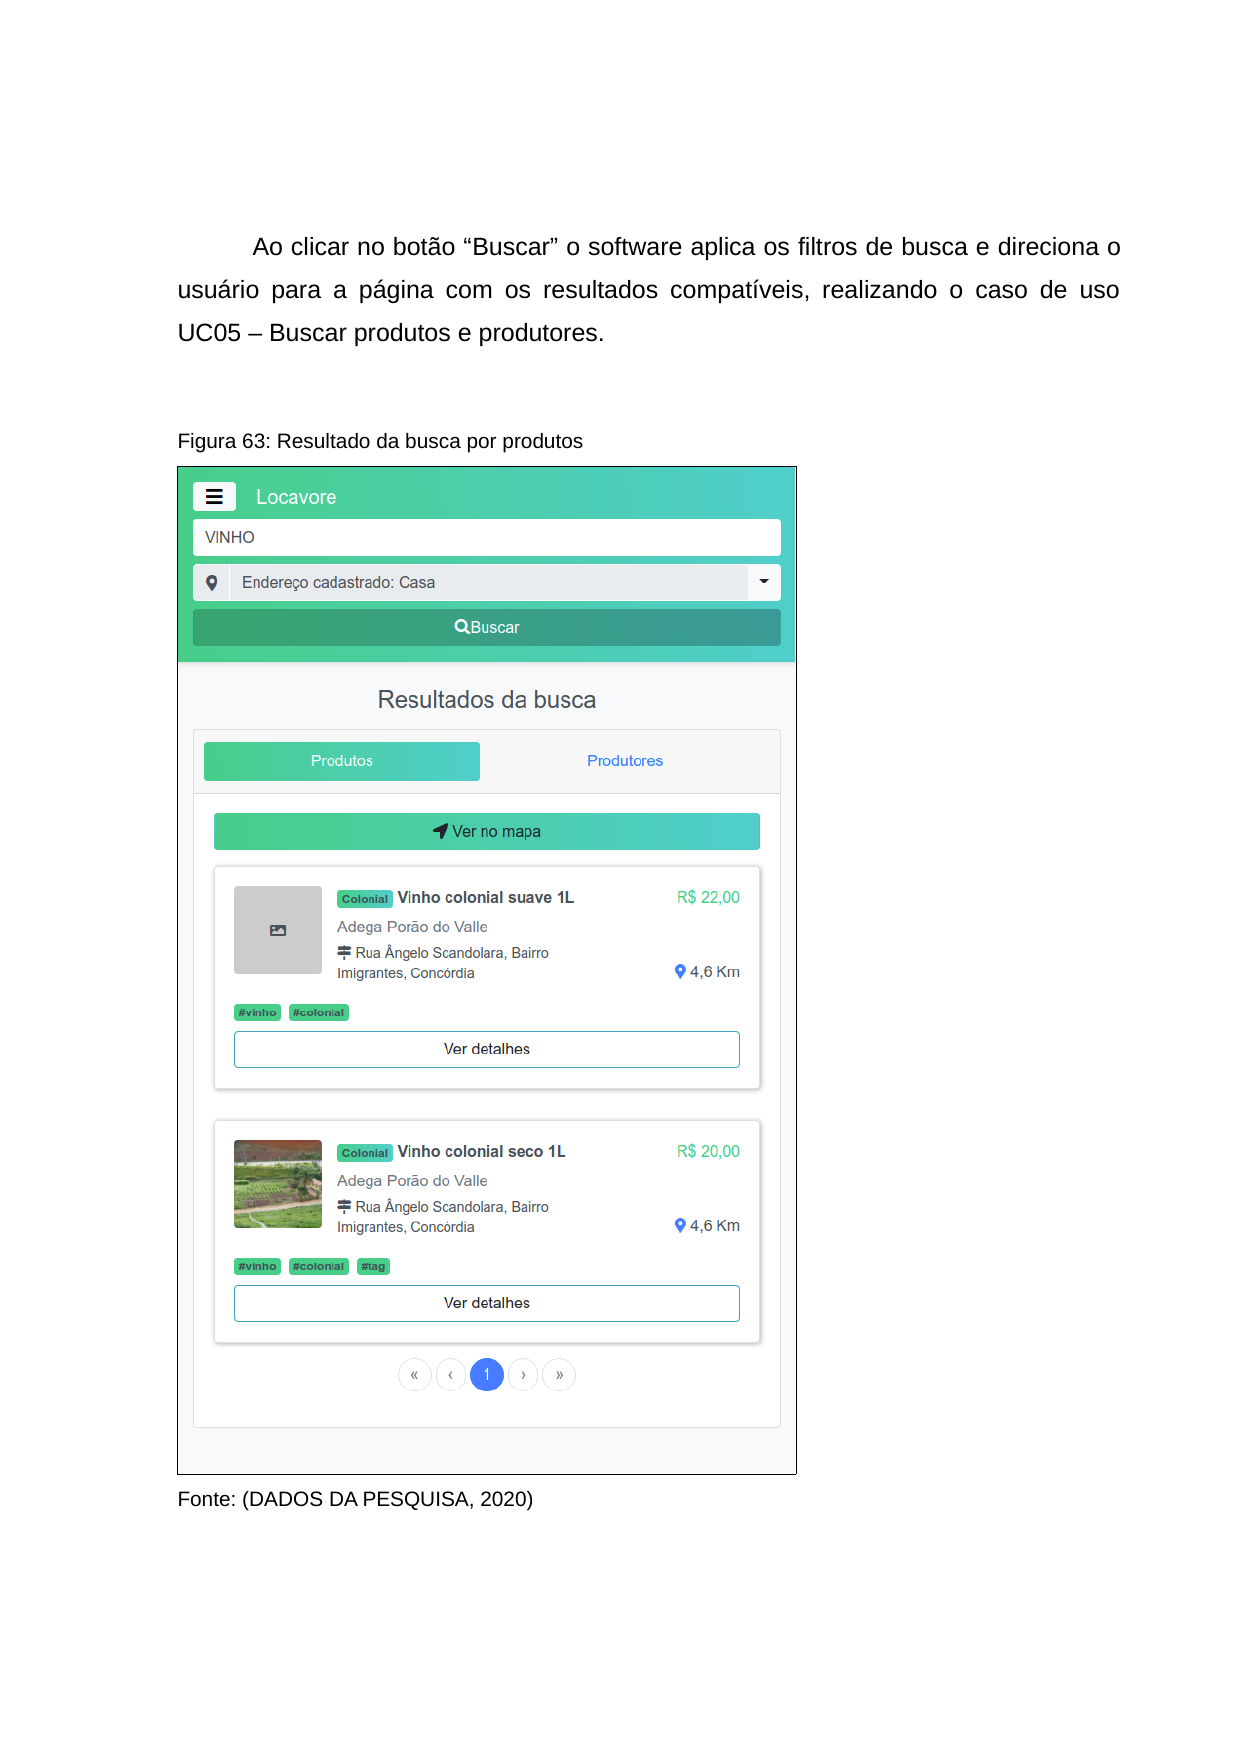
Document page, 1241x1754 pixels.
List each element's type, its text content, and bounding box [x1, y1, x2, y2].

picture [178, 467, 795, 1474]
text Figura 63: Resultado da busca por produtos [177, 429, 1122, 453]
text Ao clicar no botão “Buscar” o software aplica os filtros de busca e direciona o usuário para a página com os resultados compatíveis, realizando o caso de uso UC05 – Buscar produtos e produtores. [177, 232, 1122, 347]
